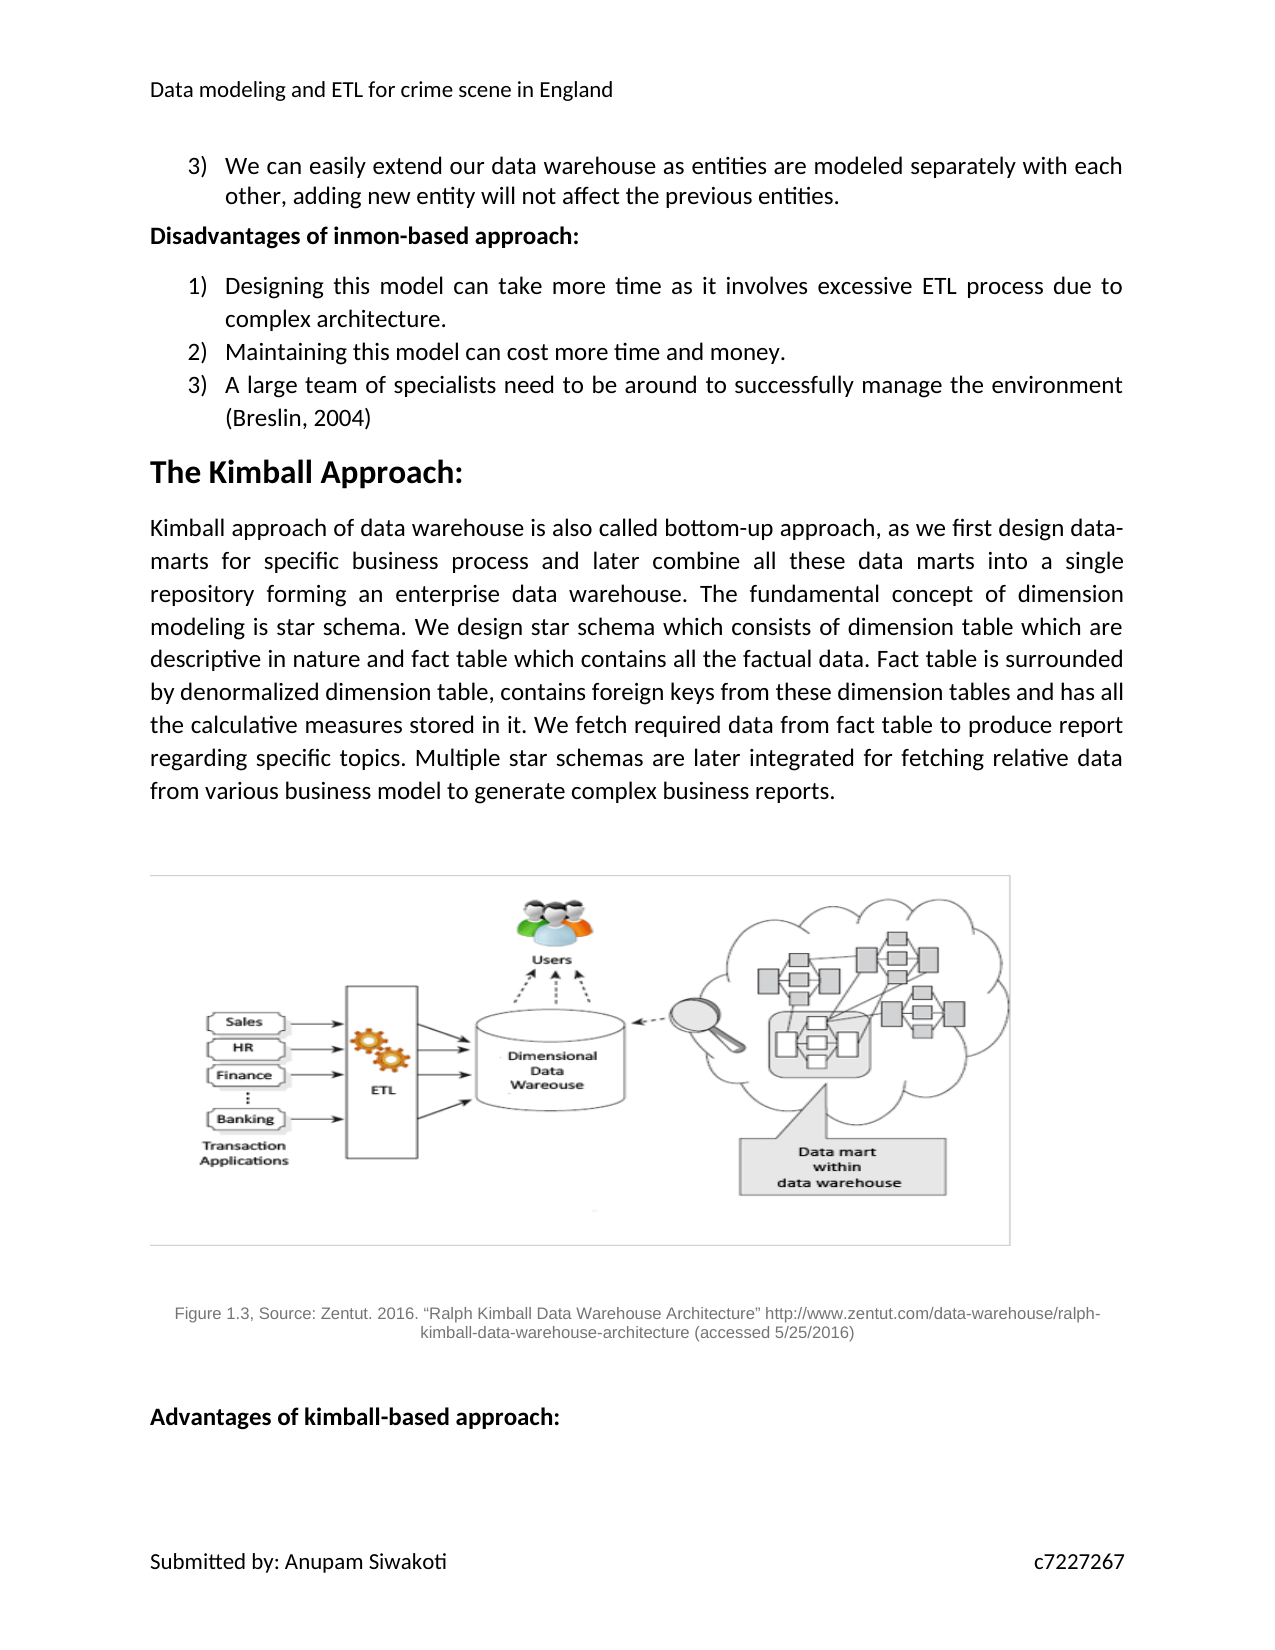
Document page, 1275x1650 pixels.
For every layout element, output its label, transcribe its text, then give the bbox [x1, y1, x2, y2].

text The Kimball Approach: [150, 451, 1125, 492]
picture [150, 874, 1011, 1247]
list Designing this model can take more time as it involves excessive ETL process due to complex architecture. [187, 270, 1125, 333]
text Kimball approach of data warehouse is also called bottom-up approach, as we first design data-marts for specific business process and later combine all these data marts into a single repository forming an enterprise data warehouse. The fundamental concept of dimension modeling is star schema. We design star schema which consists of dimension table which are descriptive in nature and fact table which contains all the factual data. Fact table is surrounded by denormalized dimension table, contains foreign keys from these dimension tables and has all the calculative measures stored in it. We fetch required data from fact table to produce report regarding specific topics. Multiple star schemas are later integrated for fetching relative data from various business model to generate complex business reports. [150, 512, 1125, 806]
list Maintaining this model can cost more time and money. [187, 336, 1125, 366]
text Figure 1.3, Source: Zentut. 2016. “Ralph Kimball Data Warehouse Architecture” http://www.zentut.com/data-warehouse/ralph-kimball-data-warehouse-architecture (accessed 5/25/2016) [150, 1304, 1125, 1342]
text Disadvantages of inmon-based approach: [150, 220, 1125, 251]
list We can easily extend our data warehouse as entities are modeled separately with each other, adding new entity will not affect the previous entities. [187, 150, 1125, 211]
list A large team of specialists need to be around to successfully manage the environment (Breslin, 2004) [187, 369, 1125, 432]
text Advantages of kimball-based approach: [150, 1401, 1125, 1432]
